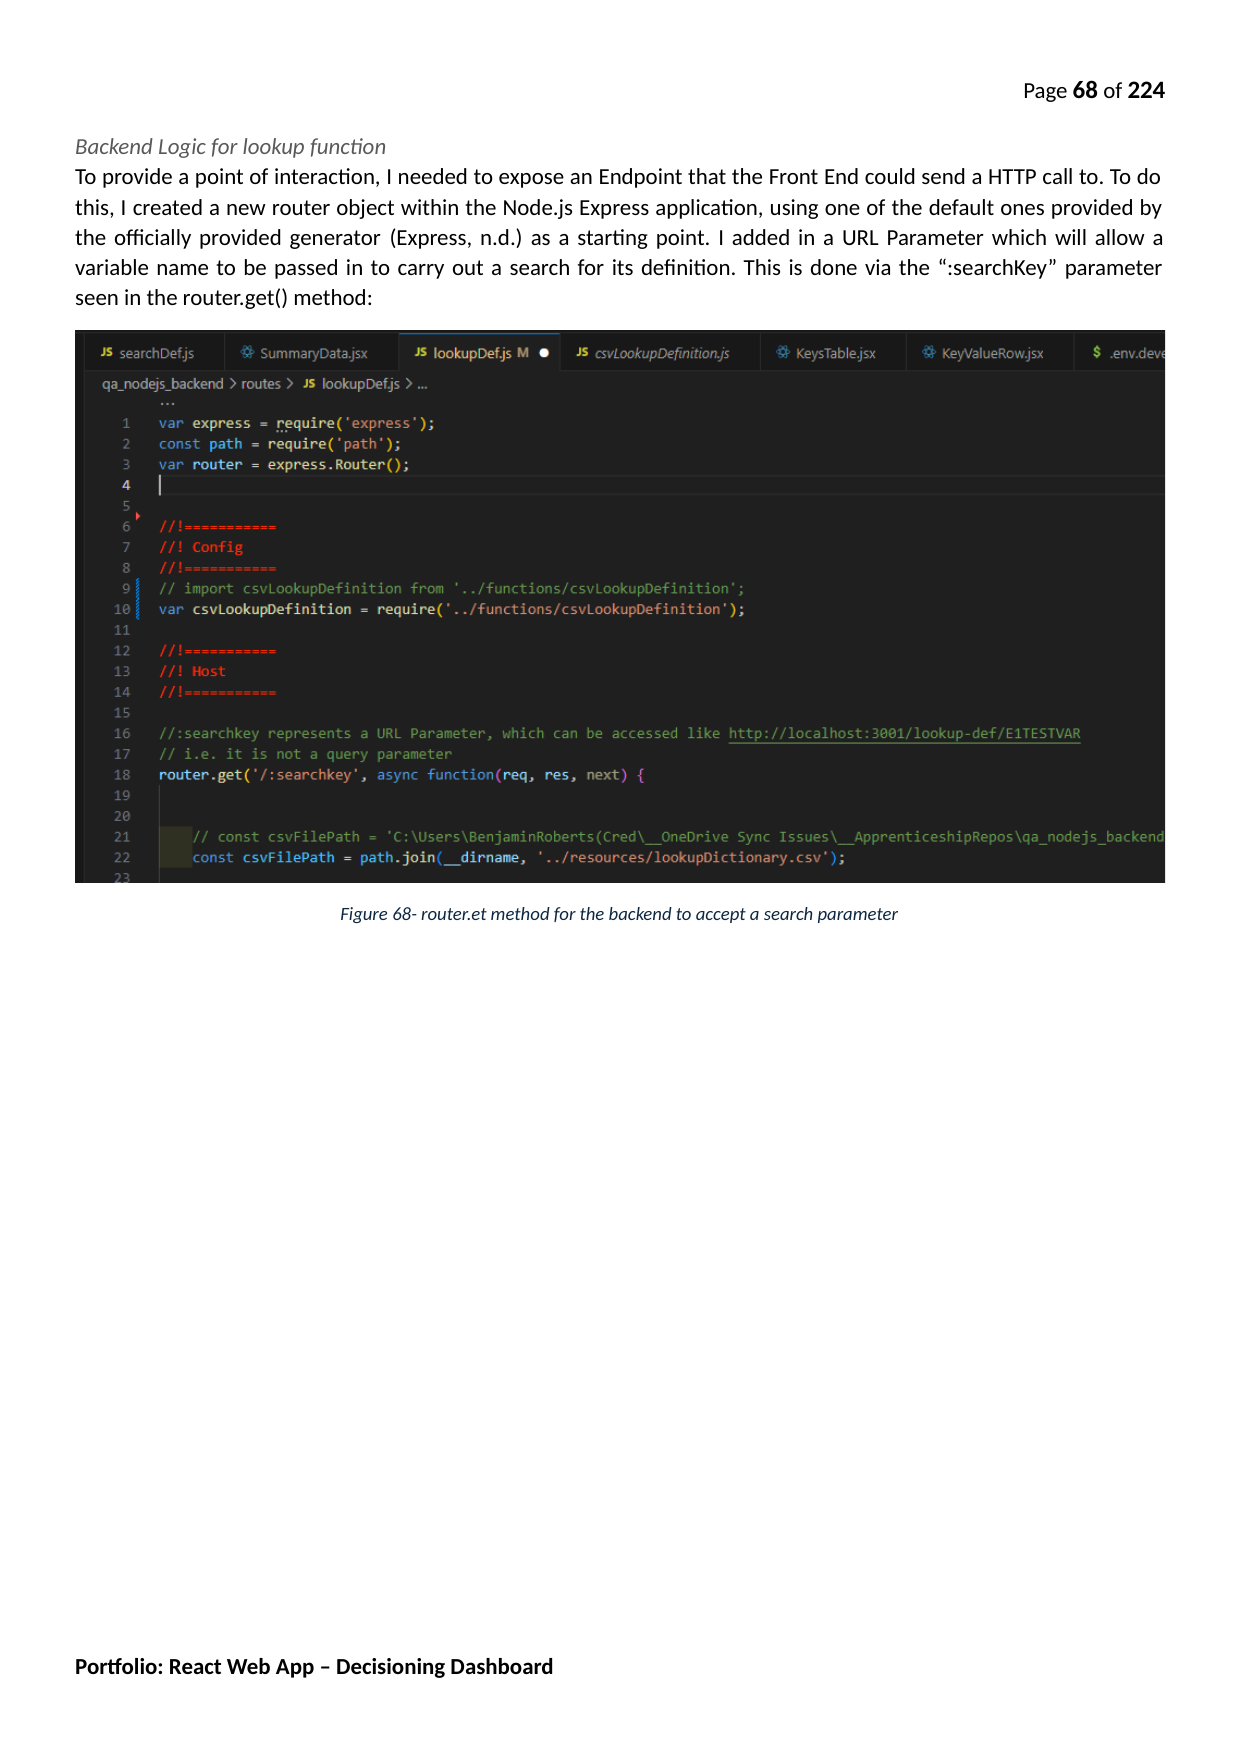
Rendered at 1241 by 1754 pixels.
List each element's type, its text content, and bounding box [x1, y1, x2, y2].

picture [75, 330, 1166, 883]
text Figure 68- router.et method for the backend to accept a search parameter [75, 902, 1165, 925]
text To provide a point of interaction, I needed to expose an Endpoint that the Front End could send a HTTP call to. To do this, I created a new router object within the Node.js Express application, using one of the default ones provided by the officially provided generator as a starting point. I added in a URL Parameter which will allow a variable name to be passed in to carry out a search for its definition. This is done via the “:searchKey” parameter seen in the router.get() method: [75, 162, 1165, 311]
subtitle Backend Logic for lookup function [75, 132, 1165, 160]
